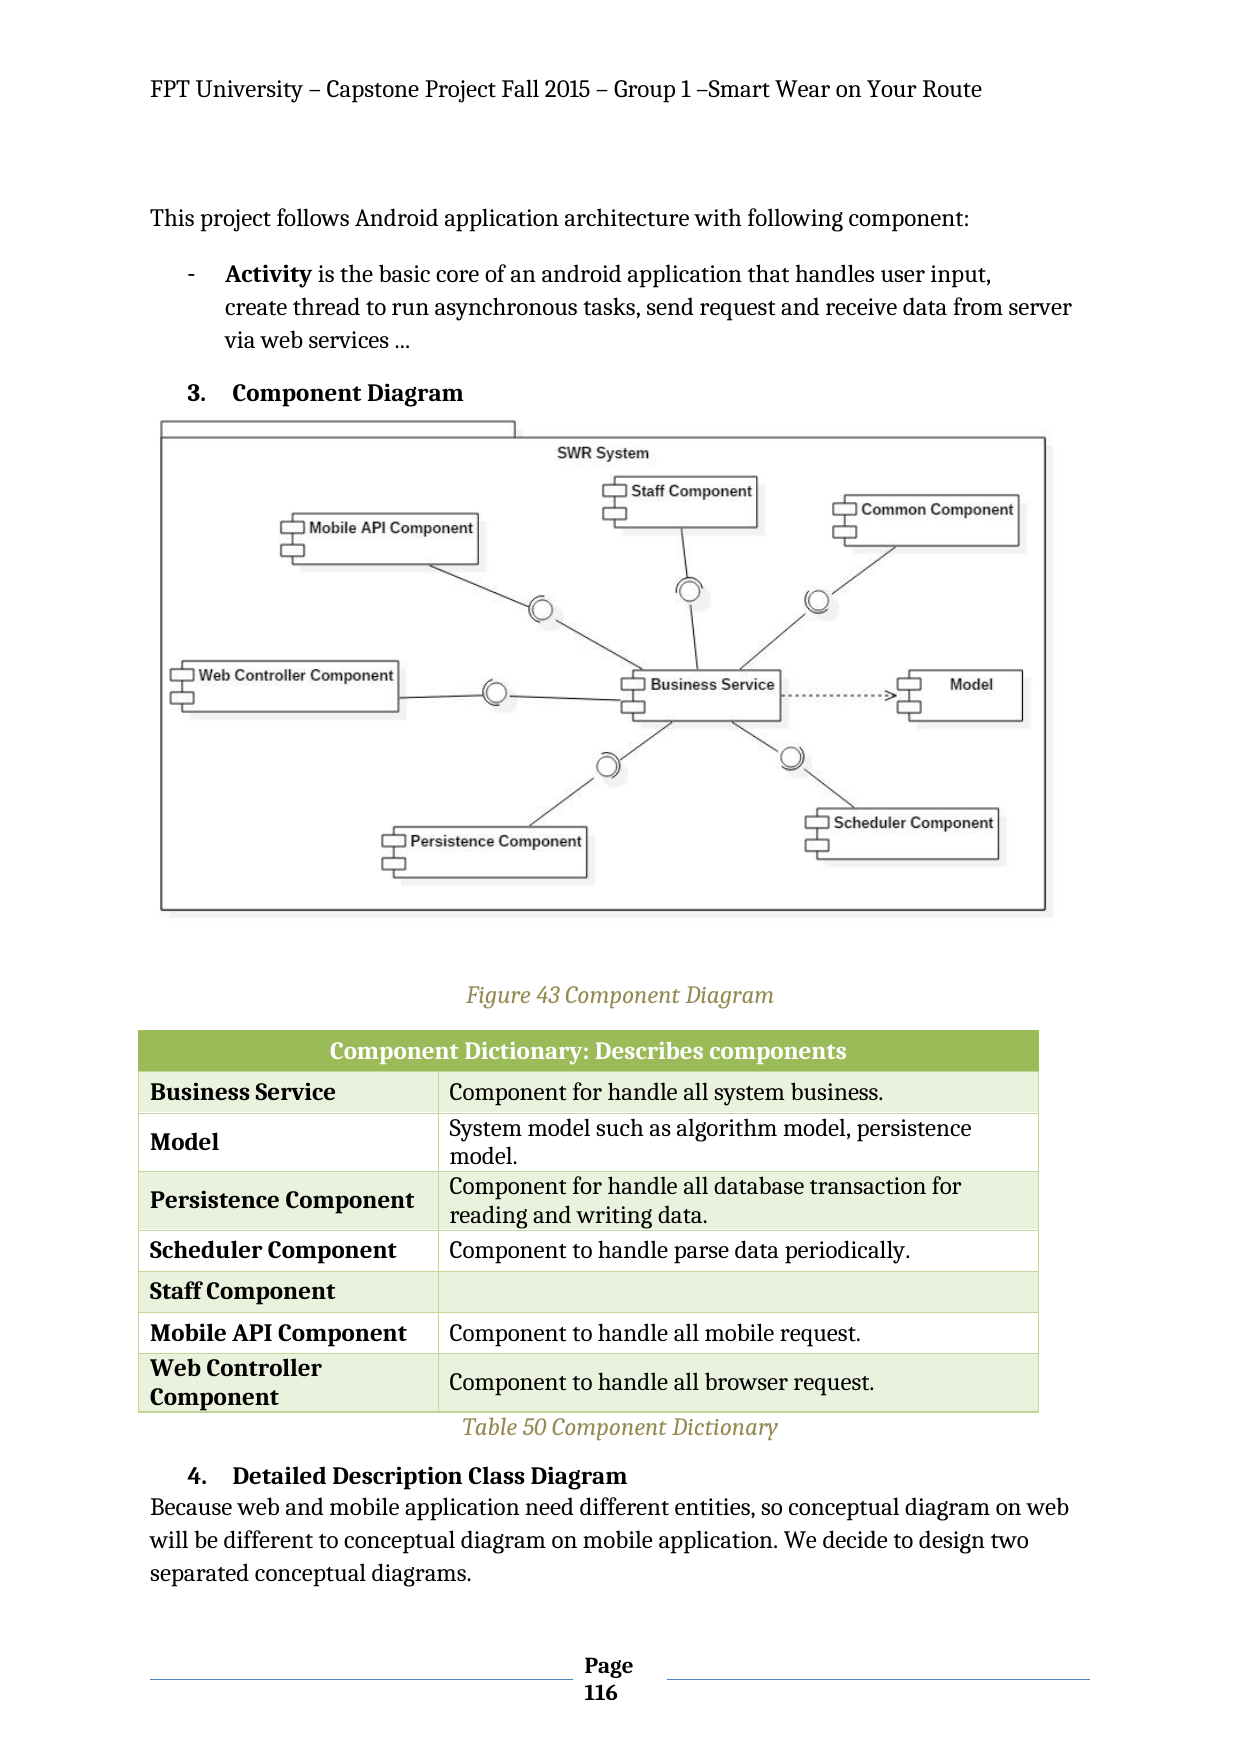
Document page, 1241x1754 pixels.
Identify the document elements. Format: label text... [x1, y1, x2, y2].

table_cell Component for handle all database transaction for reading and writing data. [439, 1172, 1038, 1229]
table_cell Scheduler Component [139, 1231, 438, 1271]
subtitle Component Diagram [187, 379, 1090, 408]
table_cell Component to handle all mobile request. [439, 1313, 1038, 1353]
table_header Component Dictionary: Describes components [139, 1031, 1038, 1071]
table_cell Persistence Component [139, 1172, 438, 1229]
table_cell Business Service [139, 1072, 438, 1112]
list Activity is the basic core of an android application that handles user input, create thread to run asynchronous tasks, send request and receive data from server via web services ... [187, 258, 1090, 354]
table_cell Mobile API Component [139, 1313, 438, 1353]
table_cell Staff Component [139, 1272, 438, 1312]
subtitle Detailed Description Class Diagram [187, 1462, 1090, 1491]
table_cell Component for staff manages system. [439, 1272, 1038, 1312]
table_cell Component for handle all system business. [439, 1072, 1038, 1112]
picture [150, 410, 1091, 956]
table_cell Web Controller Component [139, 1354, 438, 1411]
table_cell Component to handle parse data periodically. [439, 1231, 1038, 1271]
table_cell Model [139, 1114, 438, 1171]
text Because web and mobile application need different entities, so conceptual diagram on web will be different to conceptual diagram on mobile application. We decide to design two separated conceptual diagrams. [150, 1493, 1090, 1588]
text This project follows Android application architecture with following component: [150, 204, 1090, 233]
table_cell Component to handle all browser request. [439, 1354, 1038, 1411]
table_cell System model such as algorithm model, persistence model. [439, 1114, 1038, 1171]
